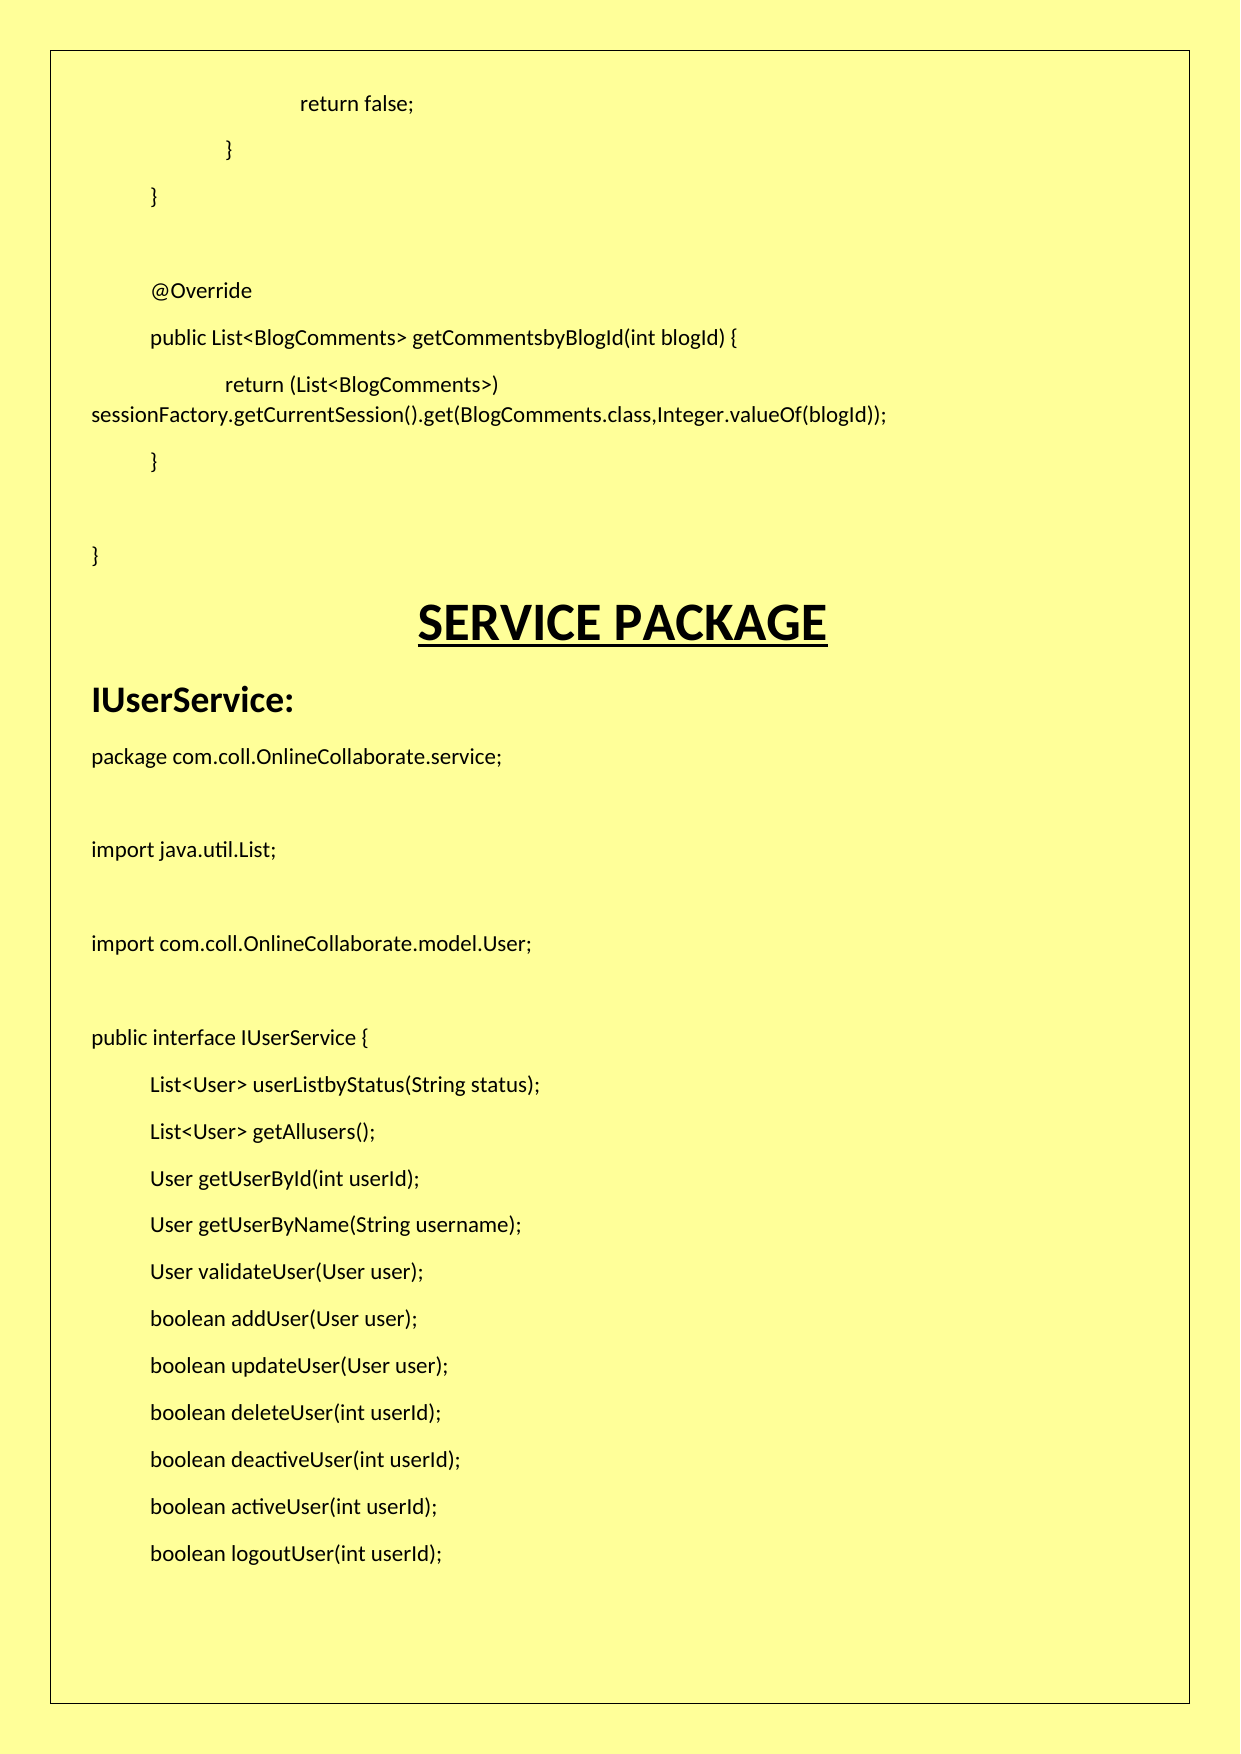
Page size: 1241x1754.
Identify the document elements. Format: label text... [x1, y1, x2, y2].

text @Override [91, 276, 1154, 304]
text User getUserByName(String username); [91, 1211, 1154, 1238]
text public interface IUserService { [91, 1023, 1154, 1051]
text } [91, 182, 1154, 210]
text boolean logoutUser(int userId); [91, 1539, 1154, 1567]
text SERVICE PACKAGE [91, 588, 1154, 654]
text } [91, 447, 1154, 475]
text return false; [91, 89, 1154, 117]
text boolean addUser(User user); [91, 1304, 1154, 1332]
text List<User> getAllusers(); [91, 1117, 1154, 1145]
text boolean deleteUser(int userId); [91, 1398, 1154, 1426]
text User validateUser(User user); [91, 1257, 1154, 1285]
text } [91, 541, 1154, 569]
text public List<BlogComments> getCommentsbyBlogId(int blogId) { [91, 323, 1154, 351]
text import com.coll.OnlineCollaborate.model.User; [91, 929, 1154, 957]
text package com.coll.OnlineCollaborate.service; [91, 742, 1154, 770]
text boolean deactiveUser(int userId); [91, 1445, 1154, 1473]
text import java.util.List; [91, 836, 1154, 863]
text boolean activeUser(int userId); [91, 1492, 1154, 1520]
text List<User> userListbyStatus(String status); [91, 1070, 1154, 1098]
text IUserService: [91, 676, 1154, 721]
text } [91, 136, 1154, 163]
text boolean updateUser(User user); [91, 1351, 1154, 1379]
text return (List<BlogComments>) sessionFactory.getCurrentSession().get(BlogComments.class,Integer.valueOf(blogId)); [91, 370, 1154, 428]
text User getUserById(int userId); [91, 1164, 1154, 1192]
